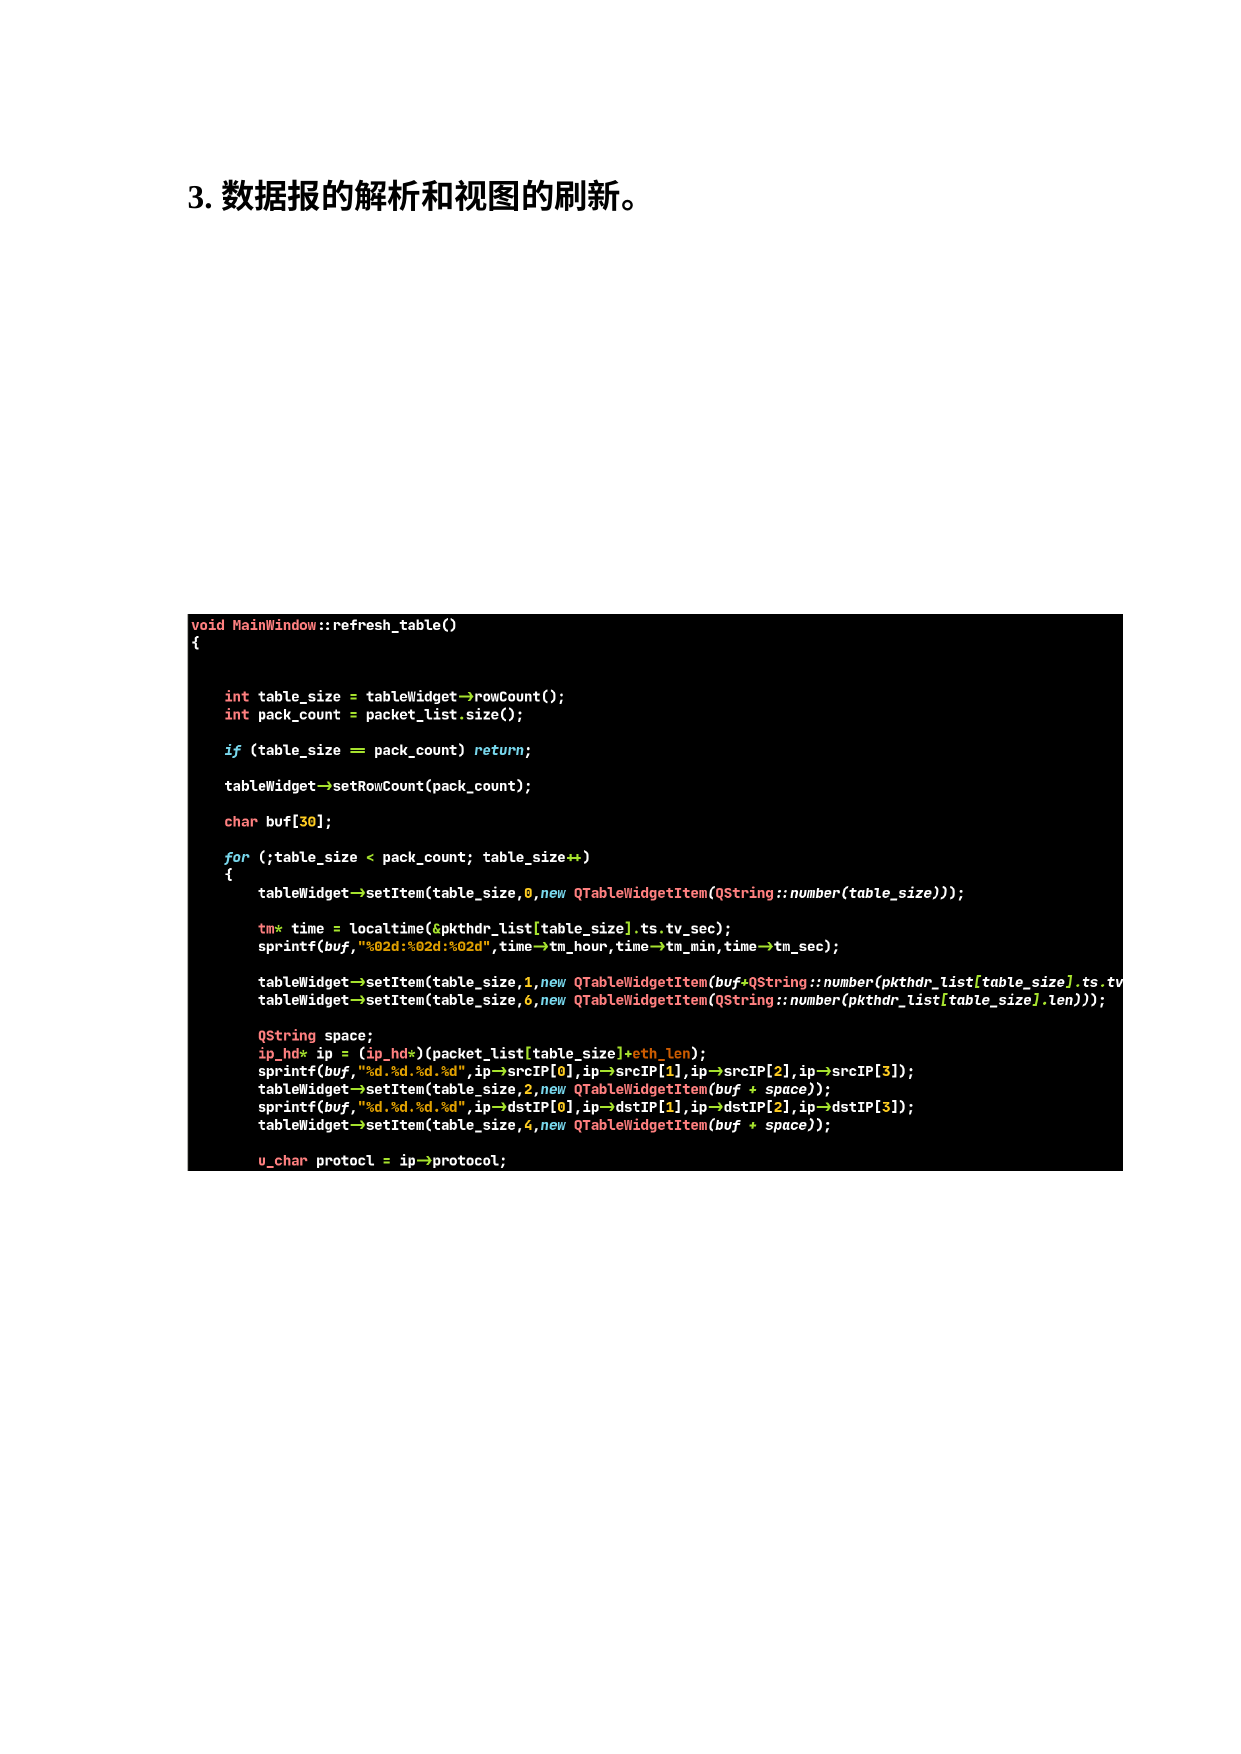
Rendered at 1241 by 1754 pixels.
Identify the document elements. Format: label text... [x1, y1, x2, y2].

picture [187, 614, 1123, 1171]
subtitle 3. 数据报的解析和视图的刷新。 [187, 162, 1053, 227]
